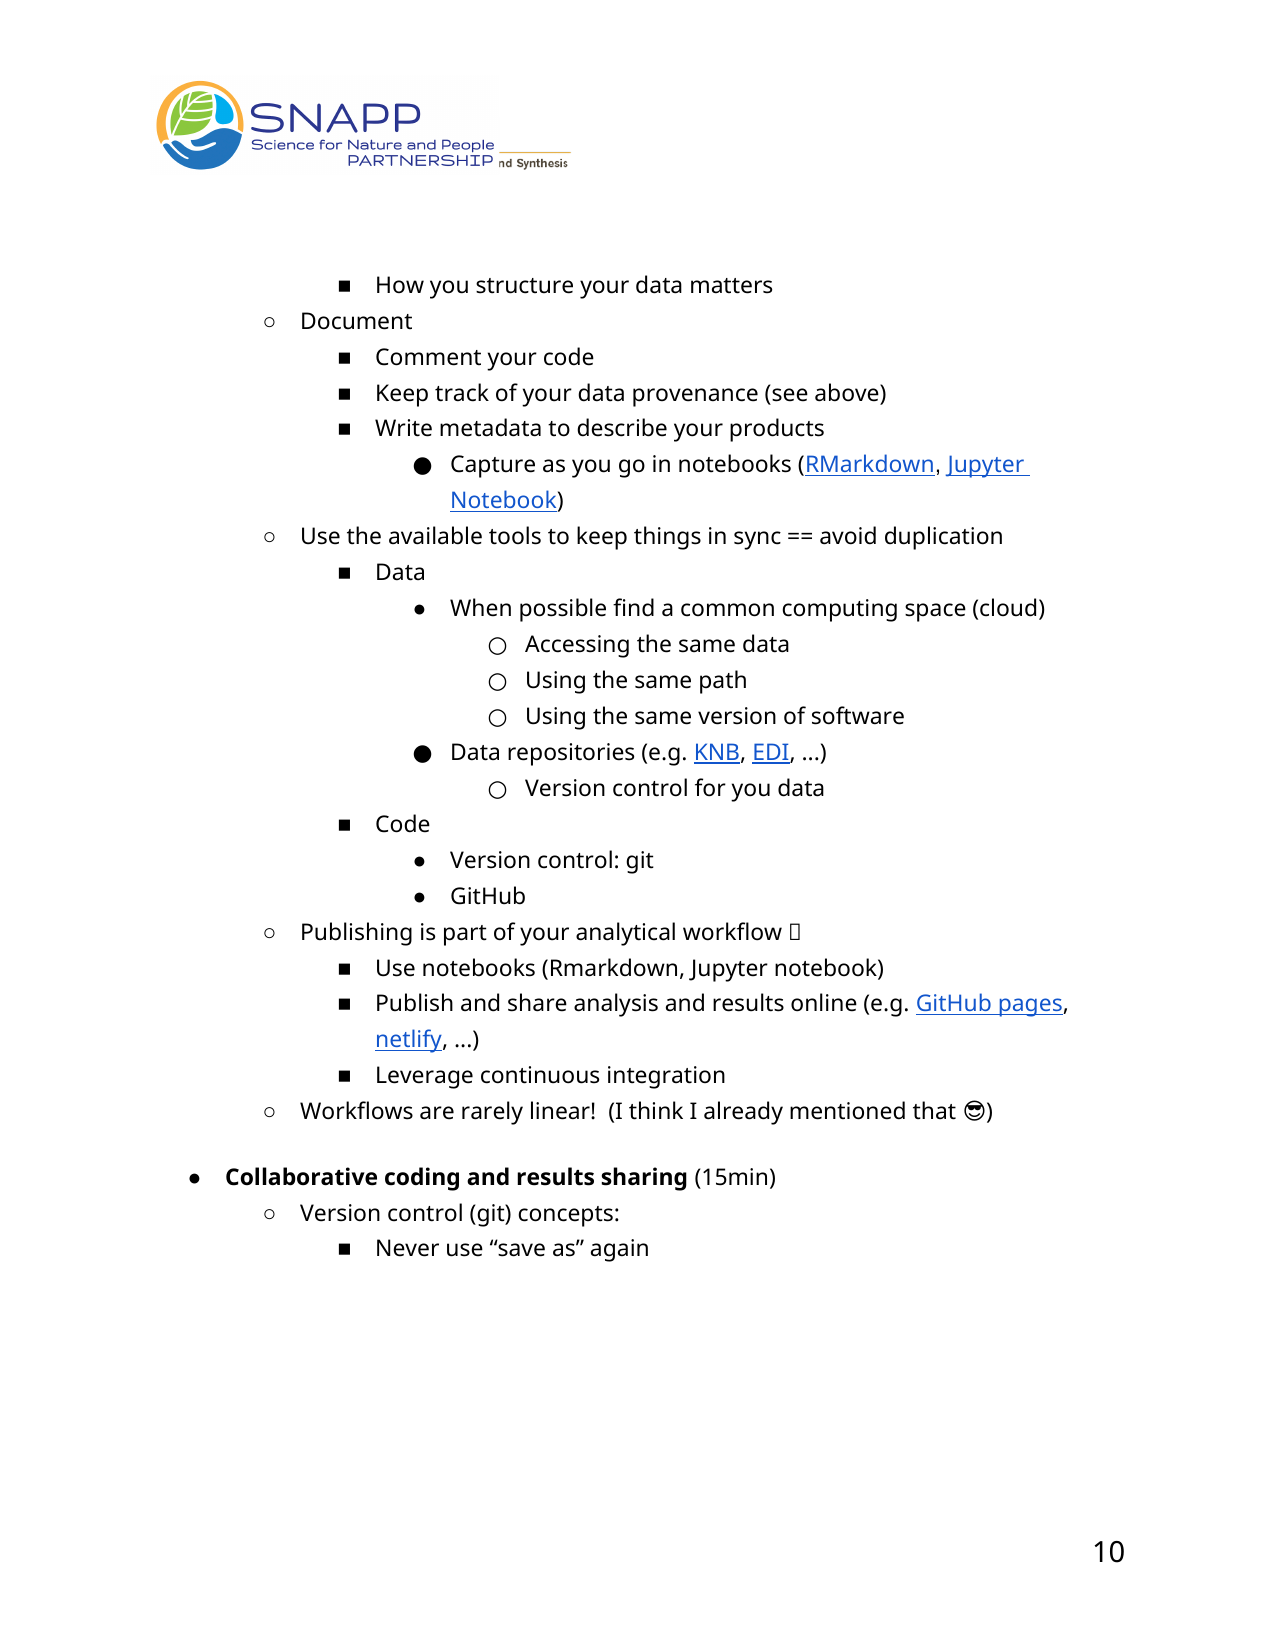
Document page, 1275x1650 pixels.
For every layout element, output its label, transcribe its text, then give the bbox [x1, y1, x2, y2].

list Leverage continuous integration [337, 1059, 1125, 1091]
list GitHub [412, 879, 1125, 911]
list Version control for you data [487, 772, 1125, 803]
list Accessing the same data [487, 628, 1125, 659]
list Use the available tools to keep things in sync == avoid duplication [262, 520, 1125, 551]
list Version control: git [412, 844, 1125, 875]
list Version control (git) concepts: [262, 1196, 1125, 1228]
list How you structure your data matters [337, 269, 1125, 300]
list Collaborative coding and results sharing (15min) [187, 1161, 1125, 1192]
list Comment your code [337, 341, 1125, 372]
list Publish and share analysis and results online (e.g. GitHub pages, netlify, ...) [337, 987, 1125, 1054]
list Use notebooks (Rmarkdown, Jupyter notebook) [337, 951, 1125, 983]
list Workflows are rarely linear! (I think I already mentioned that 😎) [262, 1095, 1125, 1157]
list Never use “save as” again [337, 1232, 1125, 1264]
list Capture as you go in notebooks (RMarkdown, Jupyter Notebook) [412, 448, 1125, 516]
list Code [337, 808, 1125, 839]
list Keep track of your data provenance (see above) [337, 376, 1125, 408]
list Write metadata to describe your products [337, 412, 1125, 444]
list Data [337, 556, 1125, 587]
list When possible find a common computing space (cloud) [412, 592, 1125, 623]
list Using the same version of software [487, 700, 1125, 731]
list Document [262, 304, 1125, 336]
list Data repositories (e.g. KNB, EDI, ...) [412, 736, 1125, 767]
list Publishing is part of your analytical workflow 💯 [262, 916, 1125, 947]
picture [150, 75, 650, 175]
list Using the same path [487, 664, 1125, 695]
